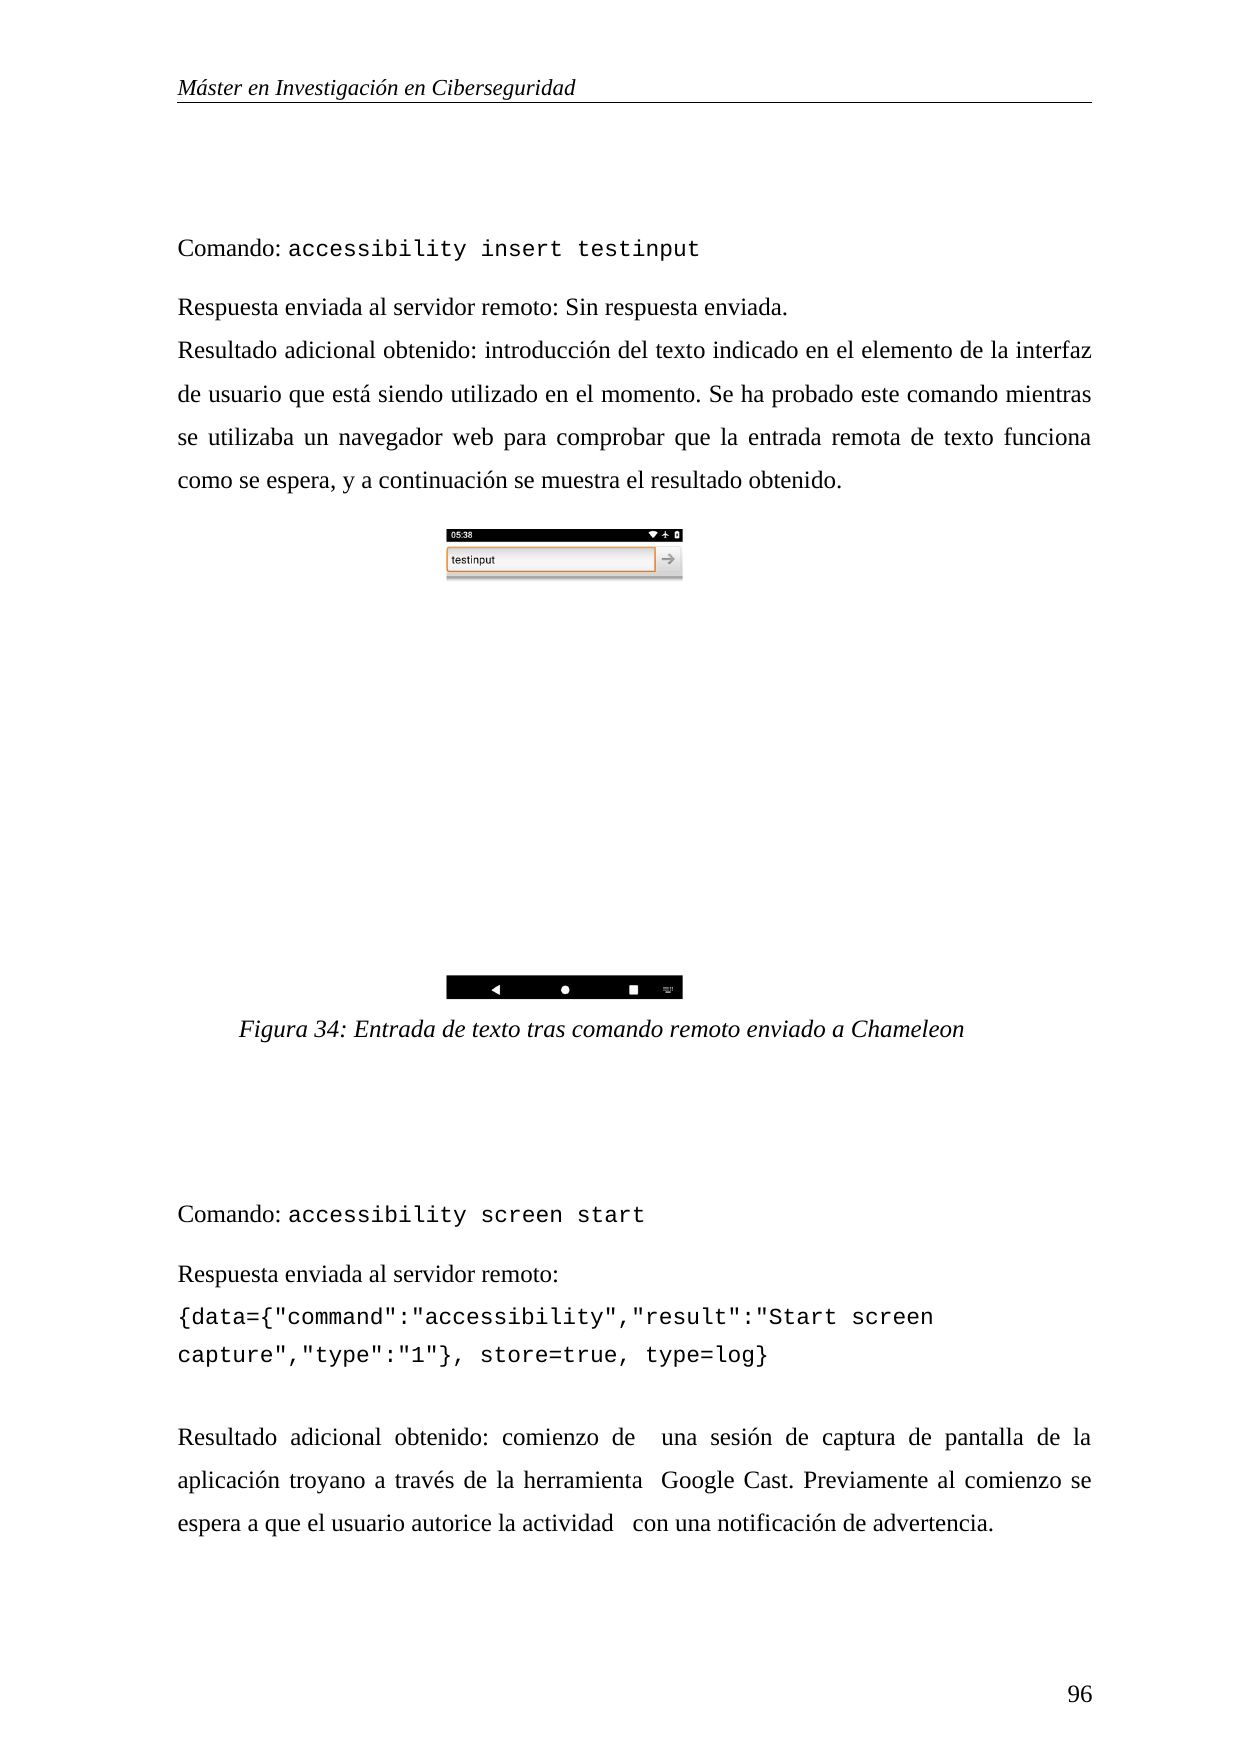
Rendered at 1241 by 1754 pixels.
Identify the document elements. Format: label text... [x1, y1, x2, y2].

text Comando: accessibility insert testinput [177, 233, 1092, 263]
text Resultado adicional obtenido: comienzo de una sesión de captura de pantalla de la aplicación troyano a través de la herramienta Google Cast. Previamente al comienzo se espera a que el usuario autorice la actividad con una notificación de advertencia. [177, 1422, 1092, 1537]
text {data={"command":"accessibility","result":"Start screen capture","type":"1"}, store=true, type=log} [177, 1305, 1092, 1370]
text Respuesta enviada al servidor remoto: [177, 1259, 1092, 1288]
picture [444, 529, 683, 1002]
text Resultado adicional obtenido: introducción del texto indicado en el elemento de la interfaz de usuario que está siendo utilizado en el momento. Se ha probado este comando mientras se utilizaba un navegador web para comprobar que la entrada remota de texto funciona como se espera, y a continuación se muestra el resultado obtenido. [177, 336, 1092, 494]
text Respuesta enviada al servidor remoto: Sin respuesta enviada. [177, 292, 1092, 321]
text Comando: accessibility screen start [177, 1199, 1092, 1230]
